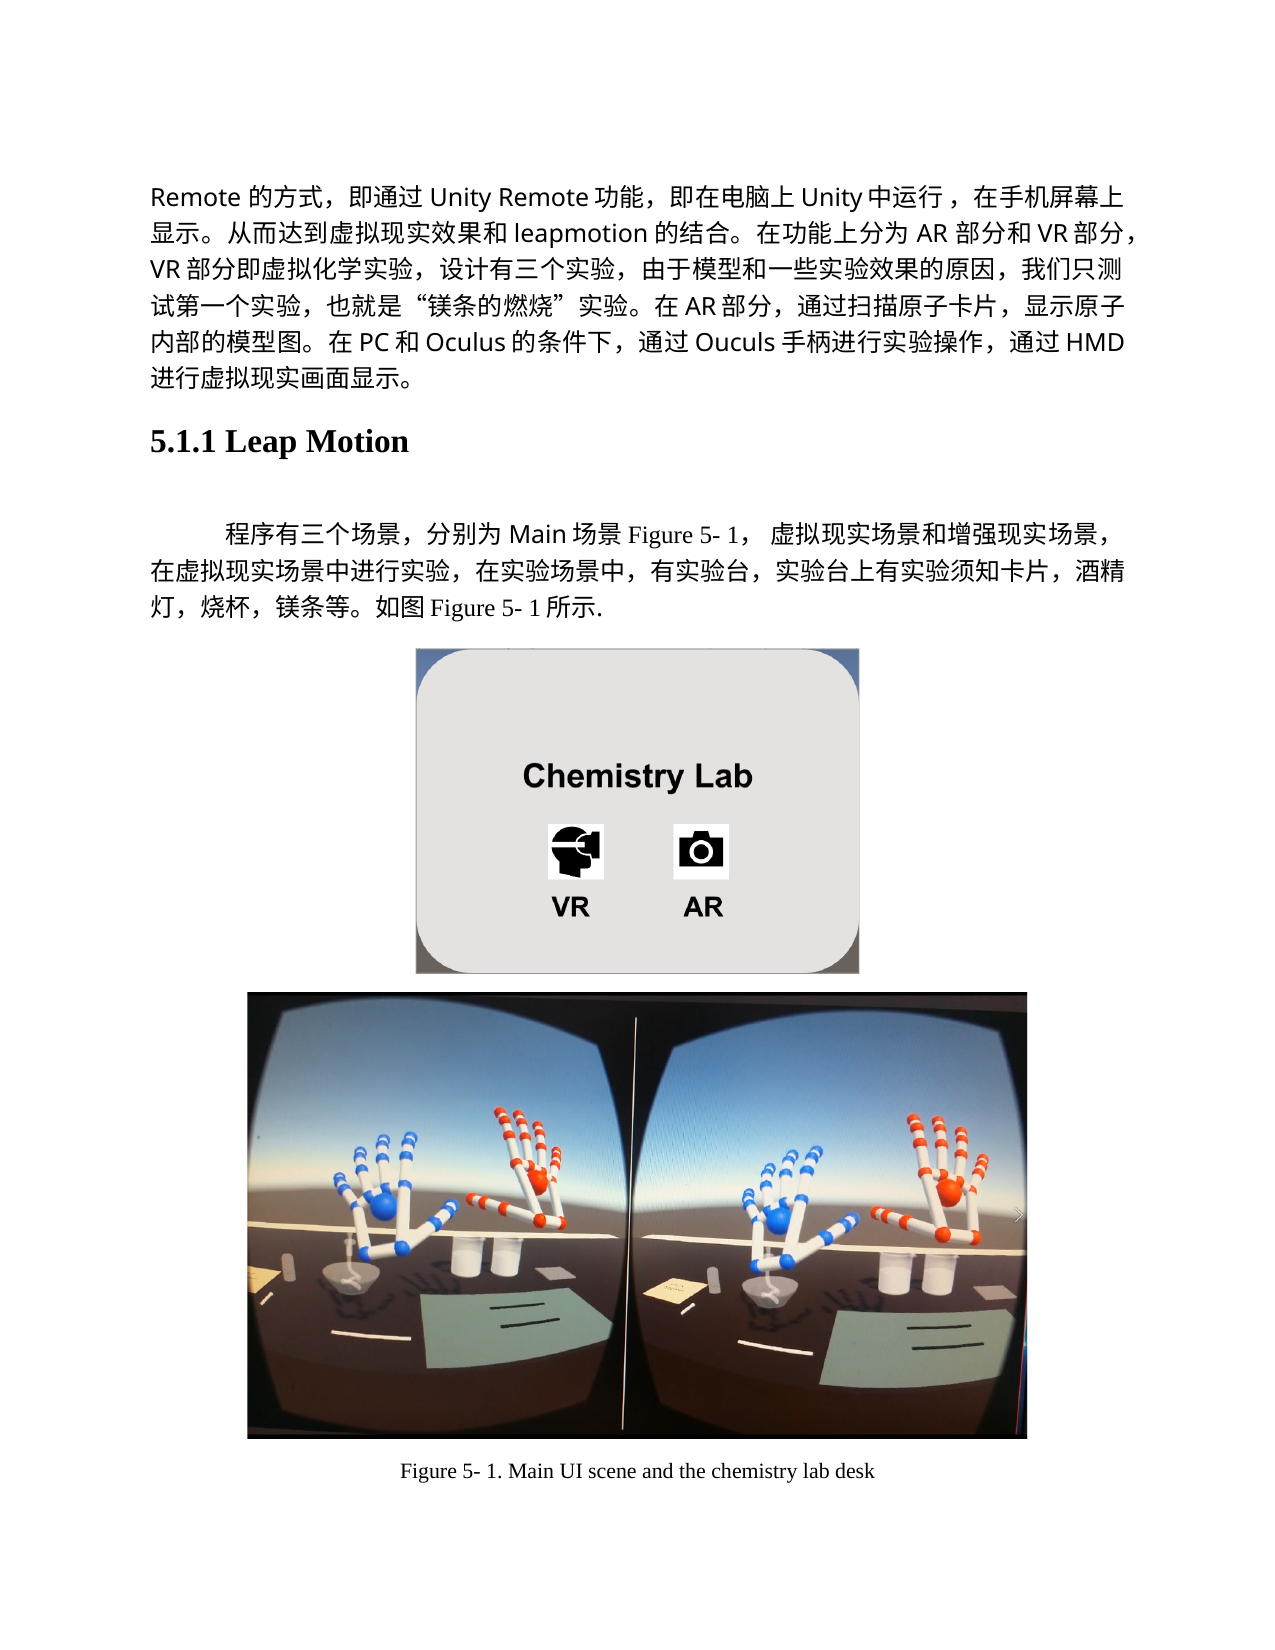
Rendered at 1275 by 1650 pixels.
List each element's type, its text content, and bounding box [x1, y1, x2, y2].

picture [247, 992, 1028, 1439]
text 程序有三个场景，分别为Main场景Figure 5- 1， 虚拟现实场景和增强现实场景，在虚拟现实场景中进行实验，在实验场景中，有实验台，实验台上有实验须知卡片，酒精灯，烧杯，镁条等。如图Figure 5- 1所示. [150, 515, 1125, 623]
text Figure 5- 1. Main UI scene and the chemistry lab desk [150, 1458, 1125, 1483]
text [150, 177, 1125, 395]
picture [415, 648, 860, 974]
text 5.1.1 Leap Motion [150, 422, 1125, 460]
